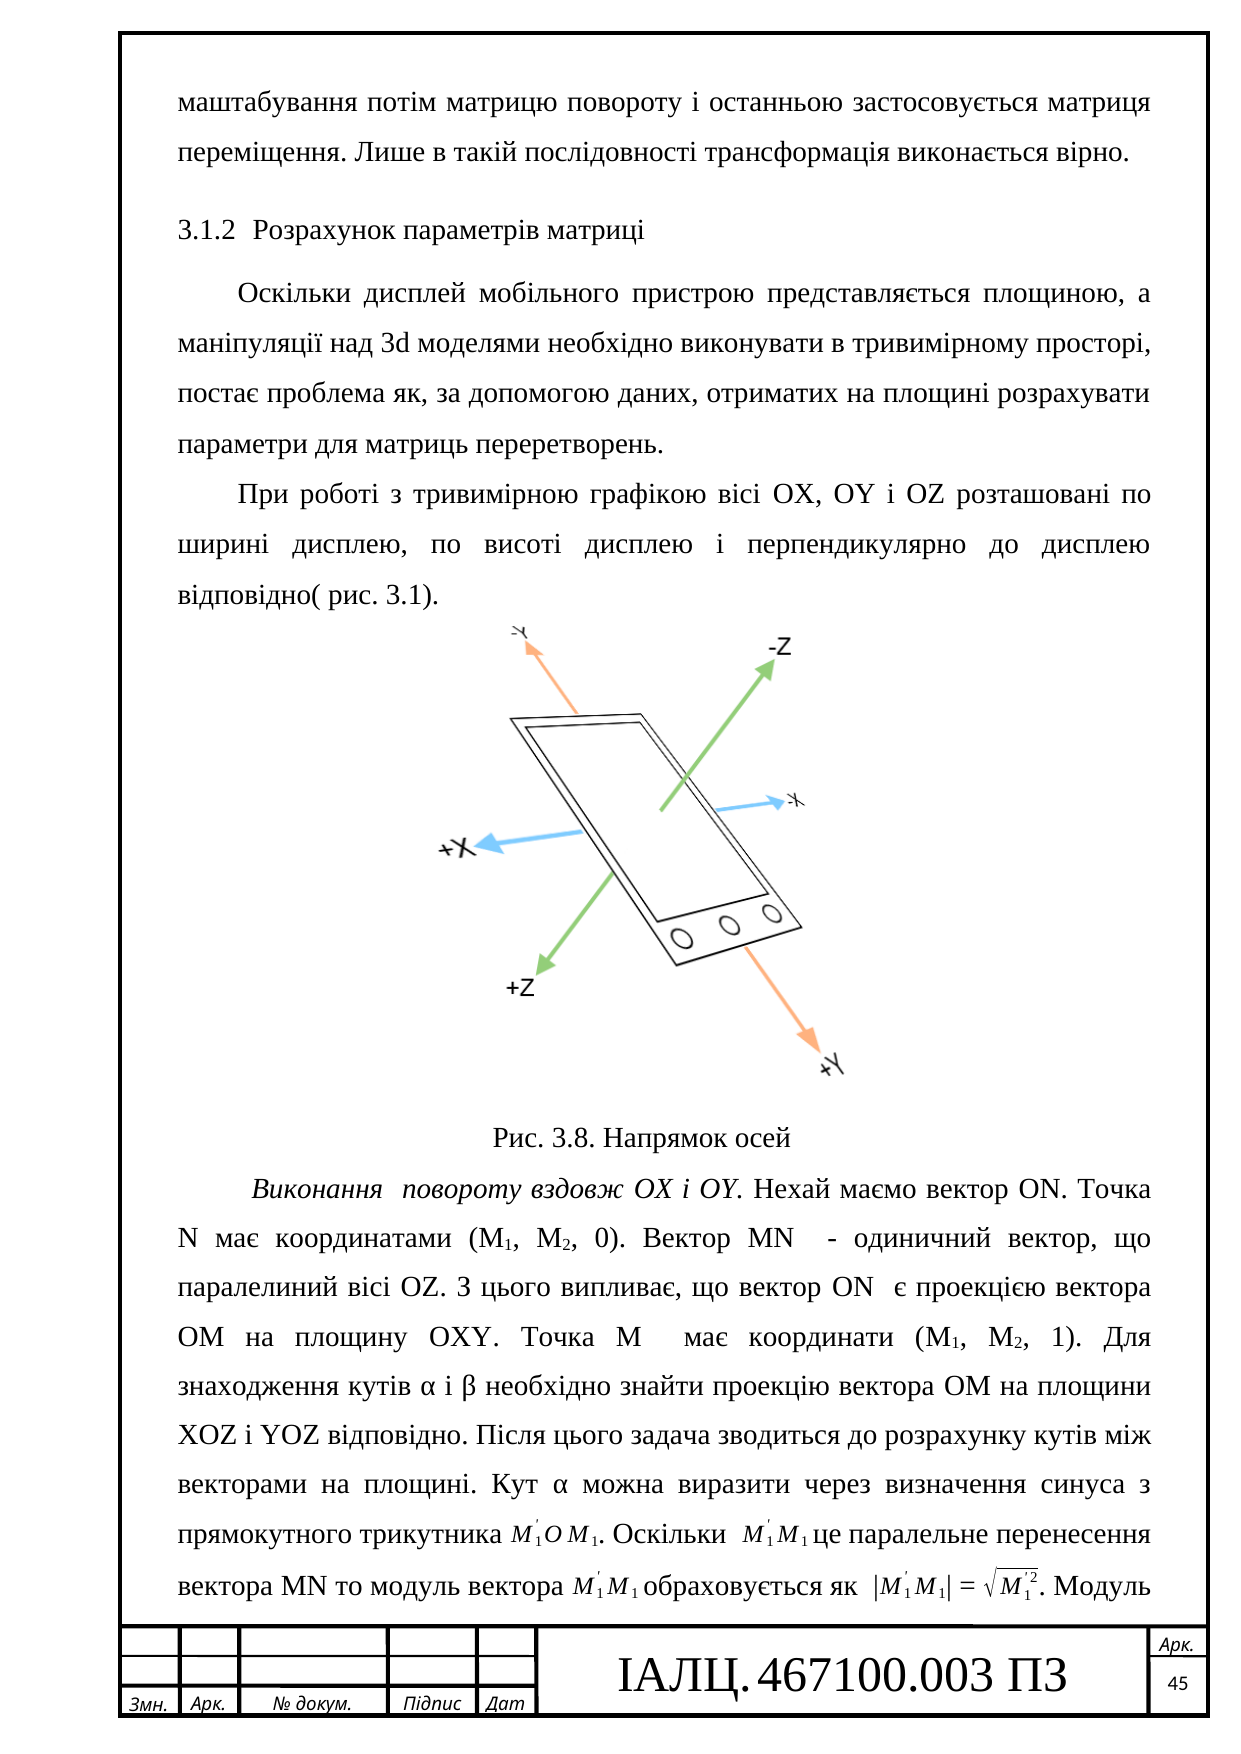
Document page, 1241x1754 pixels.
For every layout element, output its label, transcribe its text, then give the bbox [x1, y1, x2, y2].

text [177, 627, 1152, 1604]
picture [428, 617, 855, 1087]
subtitle Розрахунок параметрів матриці [177, 212, 1152, 246]
text Оскільки дисплей мобільного пристрою представляється площиною, а маніпуляції над 3d моделями необхідно виконувати в тривимірному просторі, постає проблема як, за допомогою даних, отриматих на площині розрахувати параметри для матриць переретворень. [177, 275, 1152, 459]
text При роботі з тривимірною графікою вісі OX, OY і OZ розташовані по ширині дисплею, по висоті дисплею і перпендикулярно до дисплею відповідно( рис. 3.1). [177, 476, 1152, 610]
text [177, 84, 1152, 167]
